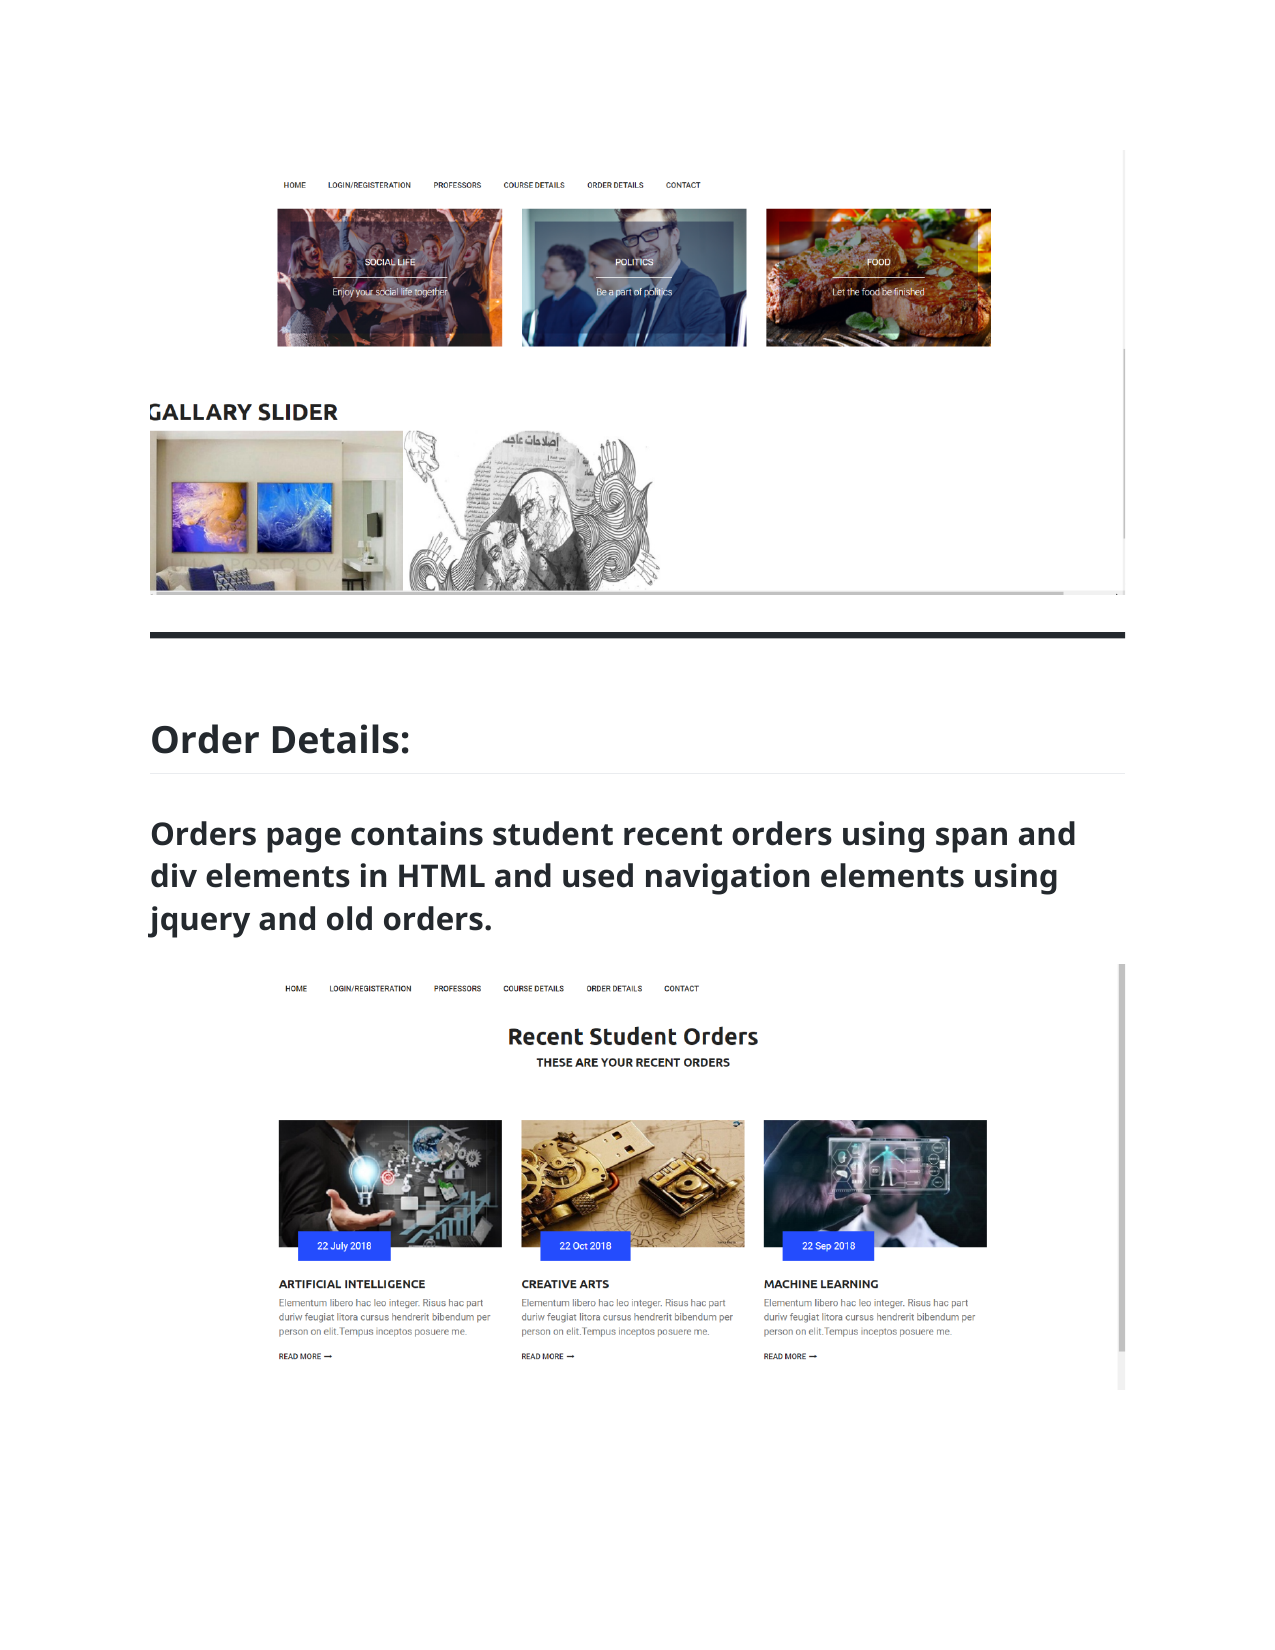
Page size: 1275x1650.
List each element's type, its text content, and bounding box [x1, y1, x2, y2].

picture [150, 964, 1125, 1390]
text Orders page contains student recent orders using span and div elements in HTML and used navigation elements using jquery and old orders. [150, 812, 1125, 940]
text Order Details: [150, 713, 1125, 773]
picture [150, 150, 1125, 595]
